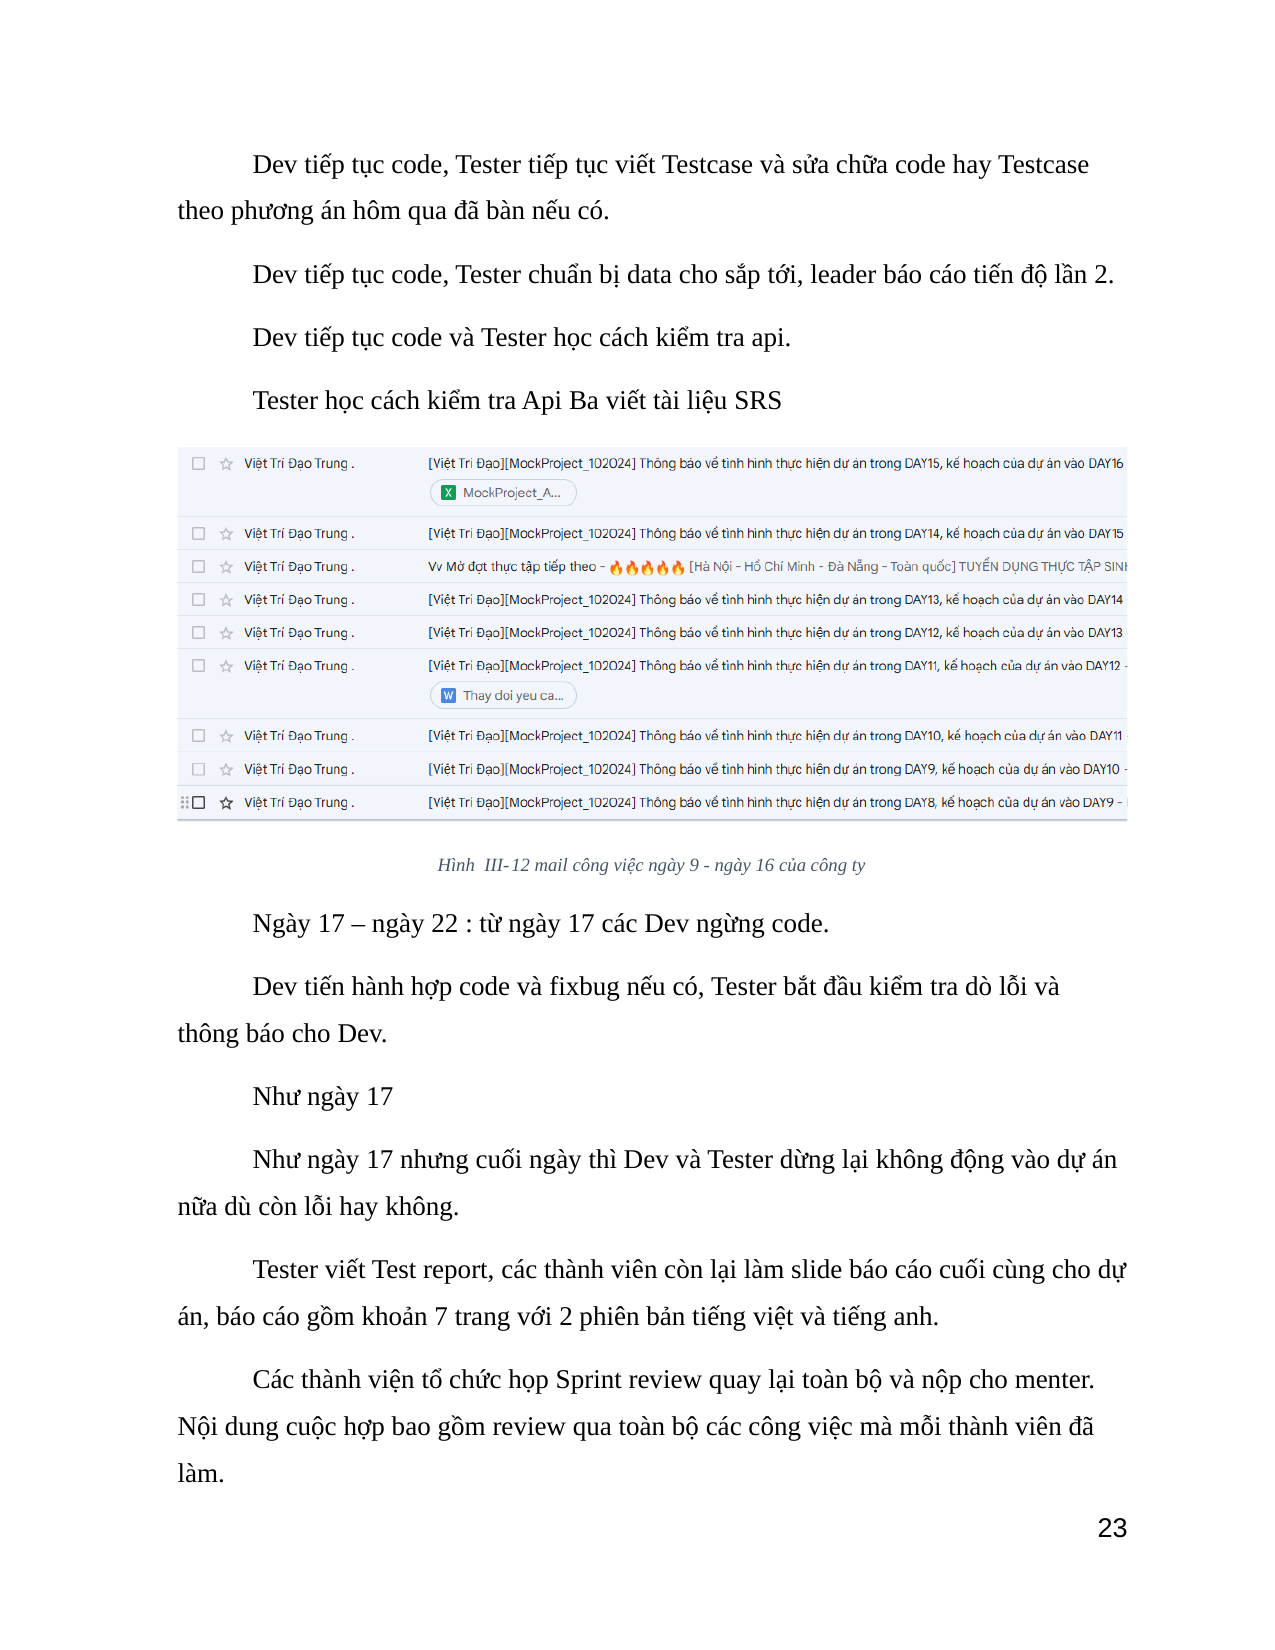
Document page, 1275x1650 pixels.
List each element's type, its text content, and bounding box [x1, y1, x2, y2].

text Dev tiến hành hợp code và fixbug nếu có, Tester bắt đầu kiểm tra dò lỗi và thông báo cho Dev. [177, 970, 1127, 1048]
text Dev tiếp tục code và Tester học cách kiểm tra api. [177, 321, 1127, 352]
text Tester học cách kiểm tra Api Ba viết tài liệu SRS [177, 384, 1127, 416]
text Dev tiếp tục code, Tester tiếp tục viết Testcase và sửa chữa code hay Testcase theo phương án hôm qua đã bàn nếu có. [177, 148, 1127, 226]
picture [177, 447, 1128, 822]
text Như ngày 17 nhưng cuối ngày thì Dev và Tester dừng lại không động vào dự án nữa dù còn lỗi hay không. [177, 1143, 1127, 1221]
text Ngày 17 – ngày 22 : từ ngày 17 các Dev ngừng code. [177, 907, 1127, 938]
text Dev tiếp tục code, Tester chuẩn bị data cho sắp tới, leader báo cáo tiến độ lần 2. [177, 258, 1127, 289]
text Như ngày 17 [177, 1080, 1127, 1111]
text Tester viết Test report, các thành viên còn lại làm slide báo cáo cuối cùng cho dự án, báo cáo gồm khoản 7 trang với 2 phiên bản tiếng việt và tiếng anh. [177, 1253, 1127, 1331]
text Các thành viện tổ chức họp Sprint review quay lại toàn bộ và nộp cho menter. Nội dung cuộc hợp bao gồm review qua toàn bộ các công việc mà mỗi thành viên đã làm. [177, 1363, 1127, 1488]
